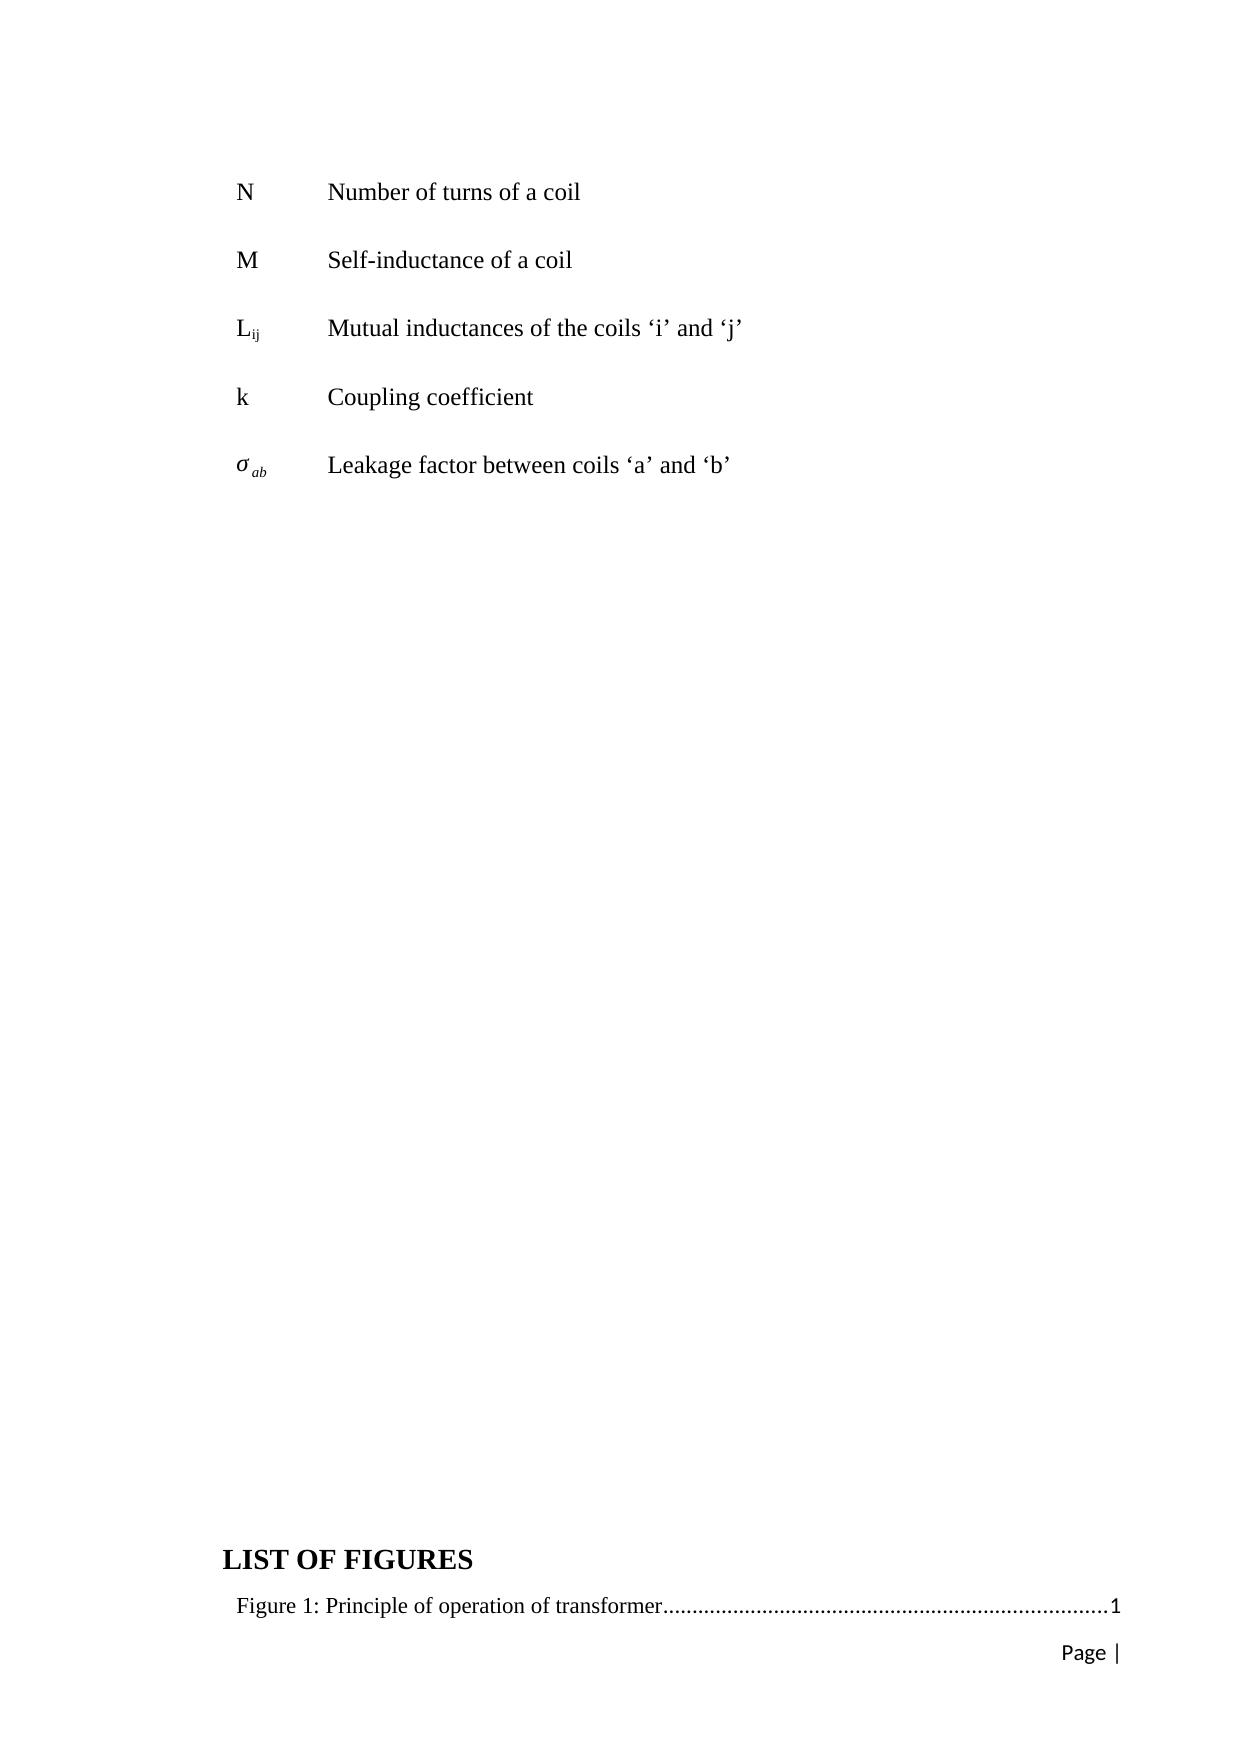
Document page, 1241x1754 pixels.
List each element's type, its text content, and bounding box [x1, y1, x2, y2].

text Leakage factor between coils ‘a’ and ‘b’ [177, 450, 1122, 481]
text N Number of turns of a coil [177, 177, 1122, 206]
subtitle LIST OF FIGURES [222, 1542, 1122, 1576]
text M Self-inductance of a coil [177, 245, 1122, 274]
text k Coupling coefficient [177, 382, 1122, 410]
text Figure 1: Principle of operation of transformer 1 [177, 1591, 1122, 1619]
text Lij Mutual inductances of the coils ‘i’ and ‘j’ [177, 313, 1122, 342]
